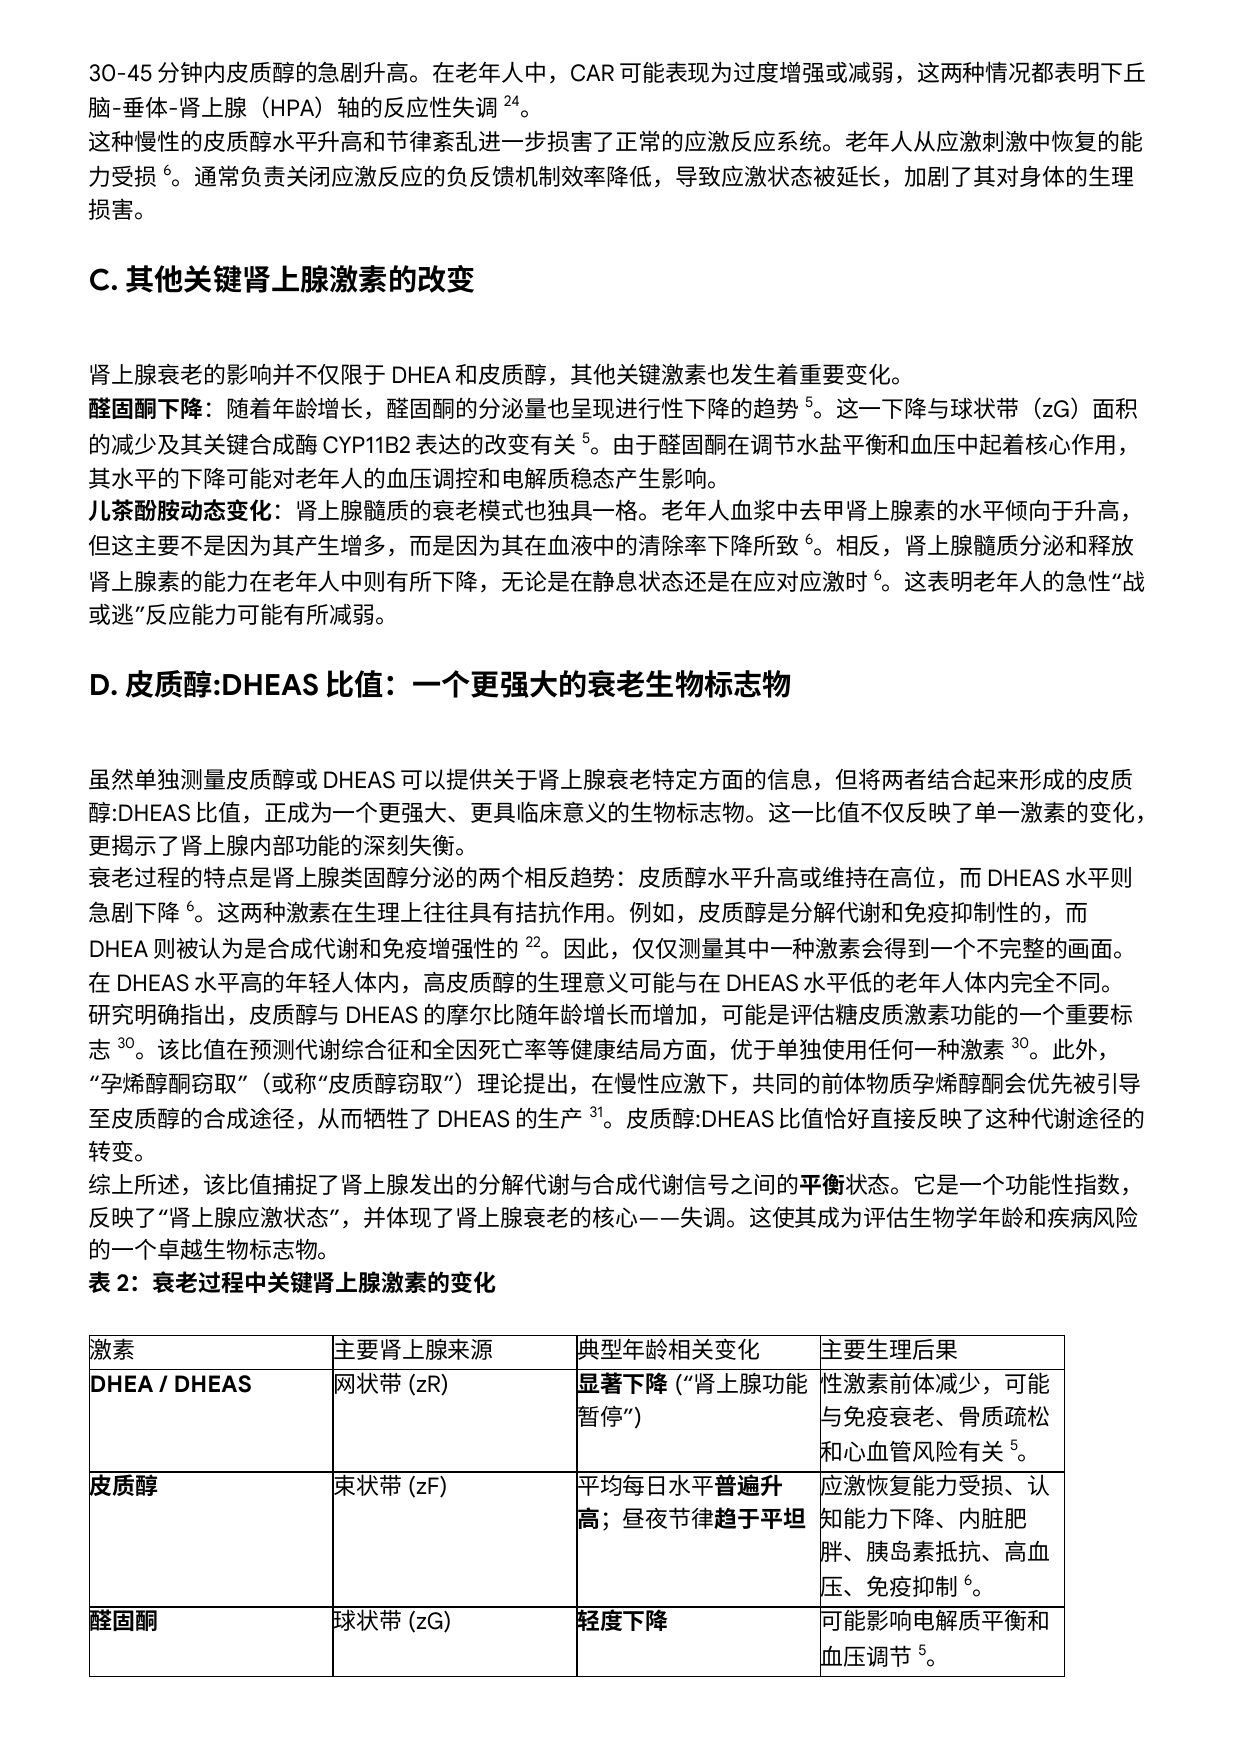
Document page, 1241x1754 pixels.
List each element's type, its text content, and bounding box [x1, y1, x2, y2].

table_cell 显著下降 (“肾上腺功能暂停”) [578, 1370, 820, 1471]
table_cell DHEA / DHEAS [90, 1370, 332, 1471]
text 虽然单独测量皮质醇或DHEAS可以提供关于肾上腺衰老特定方面的信息，但将两者结合起来形成的皮质醇:DHEAS比值，正成为一个更强大、更具临床意义的生物标志物。这一比值不仅反映了单一激素的变化，更揭示了肾上腺内部功能的深刻失衡。 [88, 766, 1152, 861]
subtitle C. 其他关键肾上腺激素的改变 [88, 262, 1152, 298]
table_cell 可能影响电解质平衡和血压调节 5。 [821, 1608, 1064, 1676]
table_cell 球状带 (zG) [334, 1608, 576, 1676]
table_cell 网状带 (zR) [334, 1370, 576, 1471]
table_header 主要肾上腺来源 [334, 1336, 576, 1368]
text 综上所述，该比值捕捉了肾上腺发出的分解代谢与合成代谢信号之间的平衡状态。它是一个功能性指数，反映了“肾上腺应激状态”，并体现了肾上腺衰老的核心——失调。这使其成为评估生物学年龄和疾病风险的一个卓越生物标志物。 [88, 1171, 1152, 1265]
table_cell 应激恢复能力受损、认知能力下降、内脏肥胖、胰岛素抵抗、高血压、免疫抑制 6。 [821, 1473, 1064, 1606]
table_cell 轻度下降 [578, 1608, 820, 1676]
subtitle D. 皮质醇:DHEAS比值：一个更强大的衰老生物标志物 [88, 667, 1152, 704]
table_header 典型年龄相关变化 [578, 1336, 820, 1368]
text 醛固酮下降：随着年龄增长，醛固酮的分泌量也呈现进行性下降的趋势 5。这一下降与球状带（zG）面积的减少及其关键合成酶CYP11B2表达的改变有关 5。由于醛固酮在调节水盐平衡和血压中起着核心作用，其水平的下降可能对老年人的血压调控和电解质稳态产生影响。 [88, 394, 1152, 493]
text 儿茶酚胺动态变化：肾上腺髓质的衰老模式也独具一格。老年人血浆中去甲肾上腺素的水平倾向于升高，但这主要不是因为其产生增多，而是因为其在血液中的清除率下降所致 6。相反，肾上腺髓质分泌和释放肾上腺素的能力在老年人中则有所下降，无论是在静息状态还是在应对应激时 6。这表明老年人的急性“战或逃”反应能力可能有所减弱。 [88, 497, 1152, 630]
text 这种慢性的皮质醇水平升高和节律紊乱进一步损害了正常的应激反应系统。老年人从应激刺激中恢复的能力受损 6。通常负责关闭应激反应的负反馈机制效率降低，导致应激状态被延长，加剧了其对身体的生理损害。 [88, 128, 1152, 225]
table_cell 皮质醇 [90, 1473, 332, 1606]
table_cell 醛固酮 [90, 1608, 332, 1676]
table_cell 性激素前体减少，可能与免疫衰老、骨质疏松和心血管风险有关 5。 [821, 1370, 1064, 1471]
text 表2：衰老过程中关键肾上腺激素的变化 [88, 1269, 1152, 1298]
table_cell 平均每日水平普遍升高；昼夜节律趋于平坦 [578, 1473, 820, 1606]
table_cell 束状带 (zF) [334, 1473, 576, 1606]
table_header 主要生理后果 [821, 1336, 1064, 1368]
text 研究明确指出，皮质醇与DHEAS的摩尔比随年龄增长而增加，可能是评估糖皮质激素功能的一个重要标志 30。该比值在预测代谢综合征和全因死亡率等健康结局方面，优于单独使用任何一种激素 30。此外，“孕烯醇酮窃取”（或称“皮质醇窃取”）理论提出，在慢性应激下，共同的前体物质孕烯醇酮会优先被引导至皮质醇的合成途径，从而牺牲了DHEAS的生产 31。皮质醇:DHEAS比值恰好直接反映了这种代谢途径的转变。 [88, 1001, 1152, 1167]
table_header 激素 [90, 1336, 332, 1368]
text 衰老过程的特点是肾上腺类固醇分泌的两个相反趋势：皮质醇水平升高或维持在高位，而DHEAS水平则急剧下降 6。这两种激素在生理上往往具有拮抗作用。例如，皮质醇是分解代谢和免疫抑制性的，而DHEA则被认为是合成代谢和免疫增强性的 22。因此，仅仅测量其中一种激素会得到一个不完整的画面。在DHEAS水平高的年轻人体内，高皮质醇的生理意义可能与在DHEAS水平低的老年人体内完全不同。 [88, 864, 1152, 997]
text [88, 59, 1152, 123]
text 肾上腺衰老的影响并不仅限于DHEA和皮质醇，其他关键激素也发生着重要变化。 [88, 361, 1152, 390]
